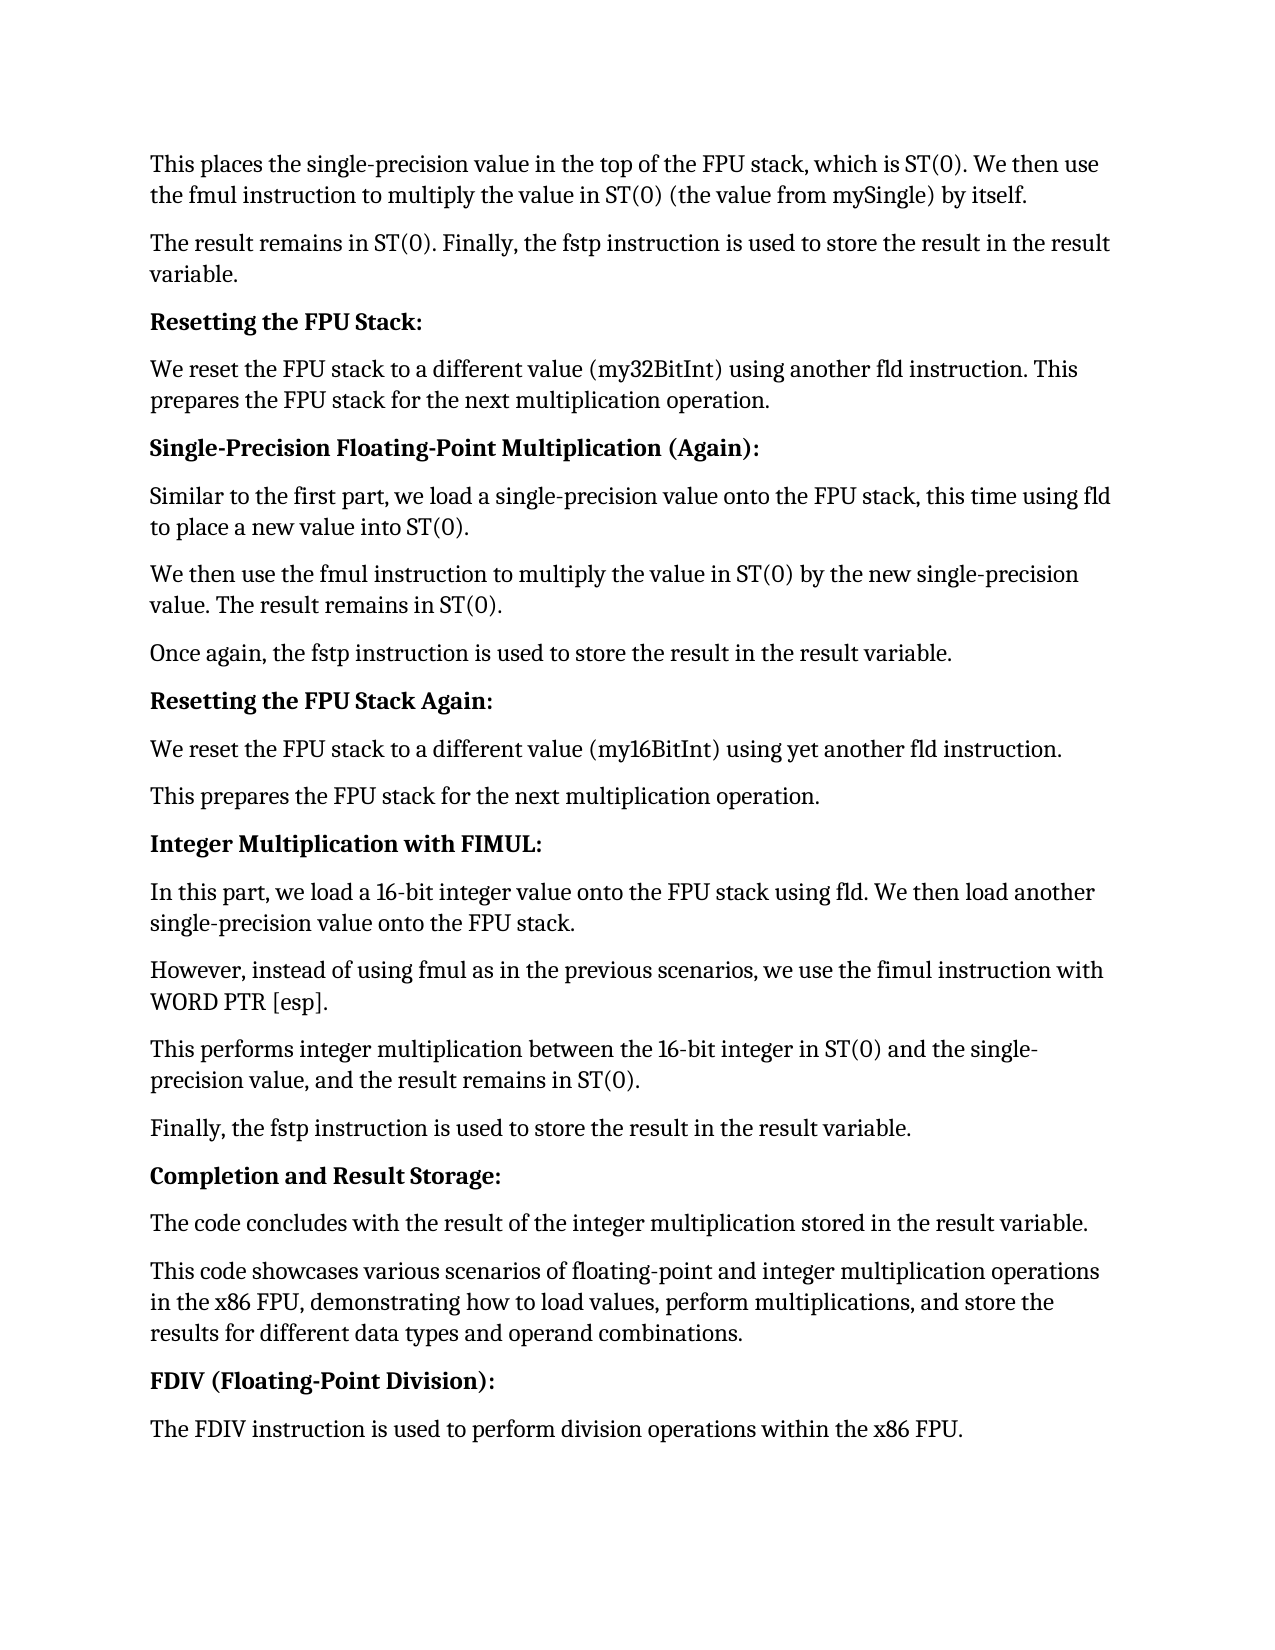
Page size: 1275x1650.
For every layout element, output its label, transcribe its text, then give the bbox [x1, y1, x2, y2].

text We reset the FPU stack to a different value (my16BitInt) using yet another fld instruction. [150, 734, 1125, 763]
text Finally, the fstp instruction is used to store the result in the result variable. [150, 1114, 1125, 1143]
text Similar to the first part, we load a single-precision value onto the FPU stack, this time using fld to place a new value into ST(0). [150, 482, 1125, 541]
text Resetting the FPU Stack Again: [150, 687, 1125, 716]
text The FDIV instruction is used to perform division operations within the x86 FPU. [150, 1414, 1125, 1443]
text The result remains in ST(0). Finally, the fstp instruction is used to store the result in the result variable. [150, 229, 1125, 288]
text However, instead of using fmul as in the previous scenarios, we use the fimul instruction with WORD PTR [esp]. [150, 956, 1125, 1016]
text We then use the fmul instruction to multiply the value in ST(0) by the new single-precision value. The result remains in ST(0). [150, 560, 1125, 620]
text We reset the FPU stack to a different value (my32BitInt) using another fld instruction. This prepares the FPU stack for the next multiplication operation. [150, 355, 1125, 415]
text In this part, we load a 16-bit integer value onto the FPU stack using fld. We then load another single-precision value onto the FPU stack. [150, 878, 1125, 937]
text This places the single-precision value in the top of the FPU stack, which is ST(0). We then use the fmul instruction to multiply the value in ST(0) (the value from mySingle) by itself. [150, 150, 1125, 210]
text Single-Precision Floating-Point Multiplication (Again): [150, 434, 1125, 463]
text FDIV (Floating-Point Division): [150, 1367, 1125, 1396]
text This performs integer multiplication between the 16-bit integer in ST(0) and the single-precision value, and the result remains in ST(0). [150, 1035, 1125, 1095]
text Completion and Result Storage: [150, 1162, 1125, 1190]
text Integer Multiplication with FIMUL: [150, 830, 1125, 859]
text This prepares the FPU stack for the next multiplication operation. [150, 782, 1125, 811]
text The code concludes with the result of the integer multiplication stored in the result variable. [150, 1209, 1125, 1238]
text Resetting the FPU Stack: [150, 307, 1125, 336]
text Once again, the fstp instruction is used to store the result in the result variable. [150, 639, 1125, 668]
text This code showcases various scenarios of floating-point and integer multiplication operations in the x86 FPU, demonstrating how to load values, perform multiplications, and store the results for different data types and operand combinations. [150, 1257, 1125, 1348]
